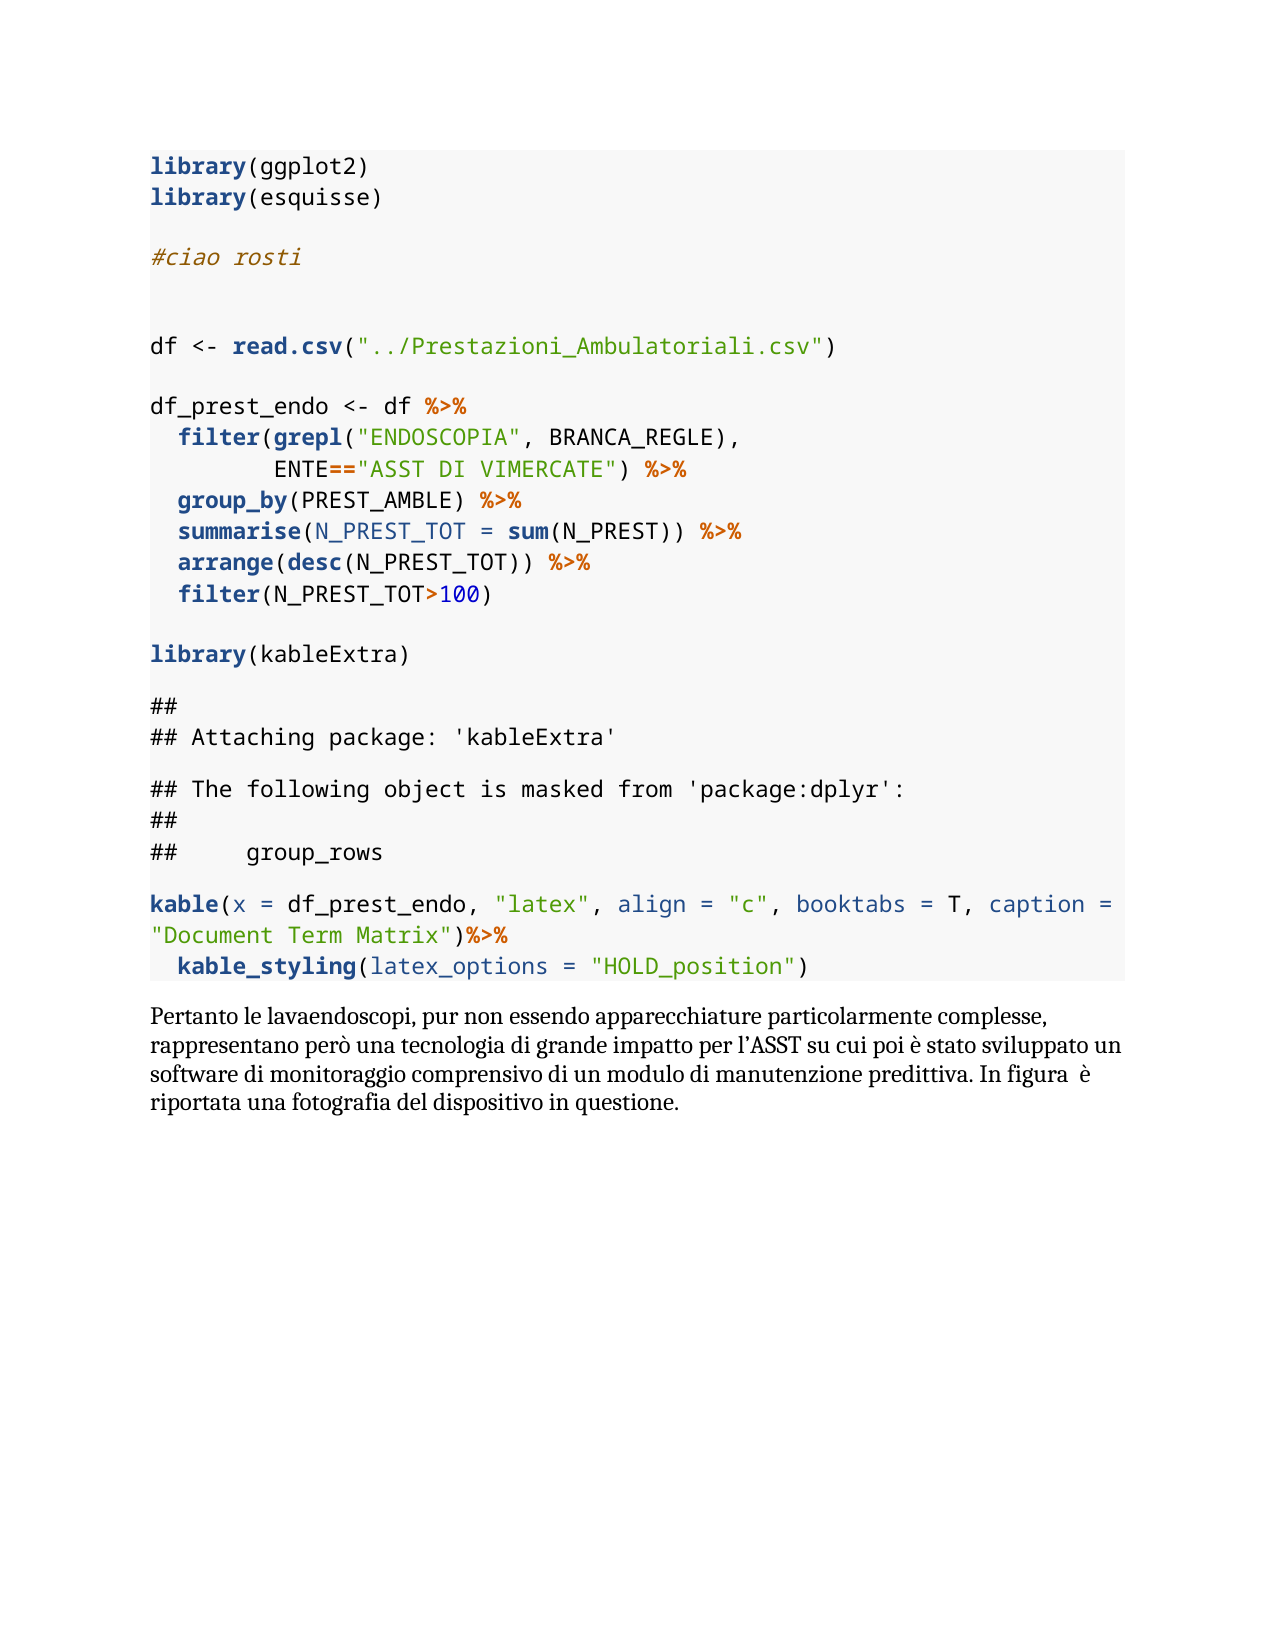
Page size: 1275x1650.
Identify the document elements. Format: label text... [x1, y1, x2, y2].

text library(ggplot2) library(esquisse) #ciao rosti df <- read.csv("../Prestazioni_Ambulatoriali.csv") df_prest_endo <- df %>% filter(grepl("ENDOSCOPIA", BRANCA_REGLE), ENTE=="ASST DI VIMERCATE") %>% group_by(PREST_AMBLE) %>% summarise(N_PREST_TOT = sum(N_PREST)) %>% arrange(desc(N_PREST_TOT)) %>% filter(N_PREST_TOT>100) library(kableExtra) [150, 150, 1125, 669]
text Pertanto le lavaendoscopi, pur non essendo apparecchiature particolarmente complesse, rappresentano però una tecnologia di grande impatto per l’ASST su cui poi è stato sviluppato un software di monitoraggio comprensivo di un modulo di manutenzione predittiva. In figura è riportata una fotografia del dispositivo in questione. [150, 1002, 1125, 1117]
text ## ## Attaching package: 'kableExtra' [150, 689, 1125, 752]
text kable(x = df_prest_endo, "latex", align = "c", booktabs = T, caption = "Document Term Matrix")%>% kable_styling(latex_options = "HOLD_position") [150, 887, 1125, 981]
text ## The following object is masked from 'package:dplyr': ## ## group_rows [150, 773, 1125, 867]
